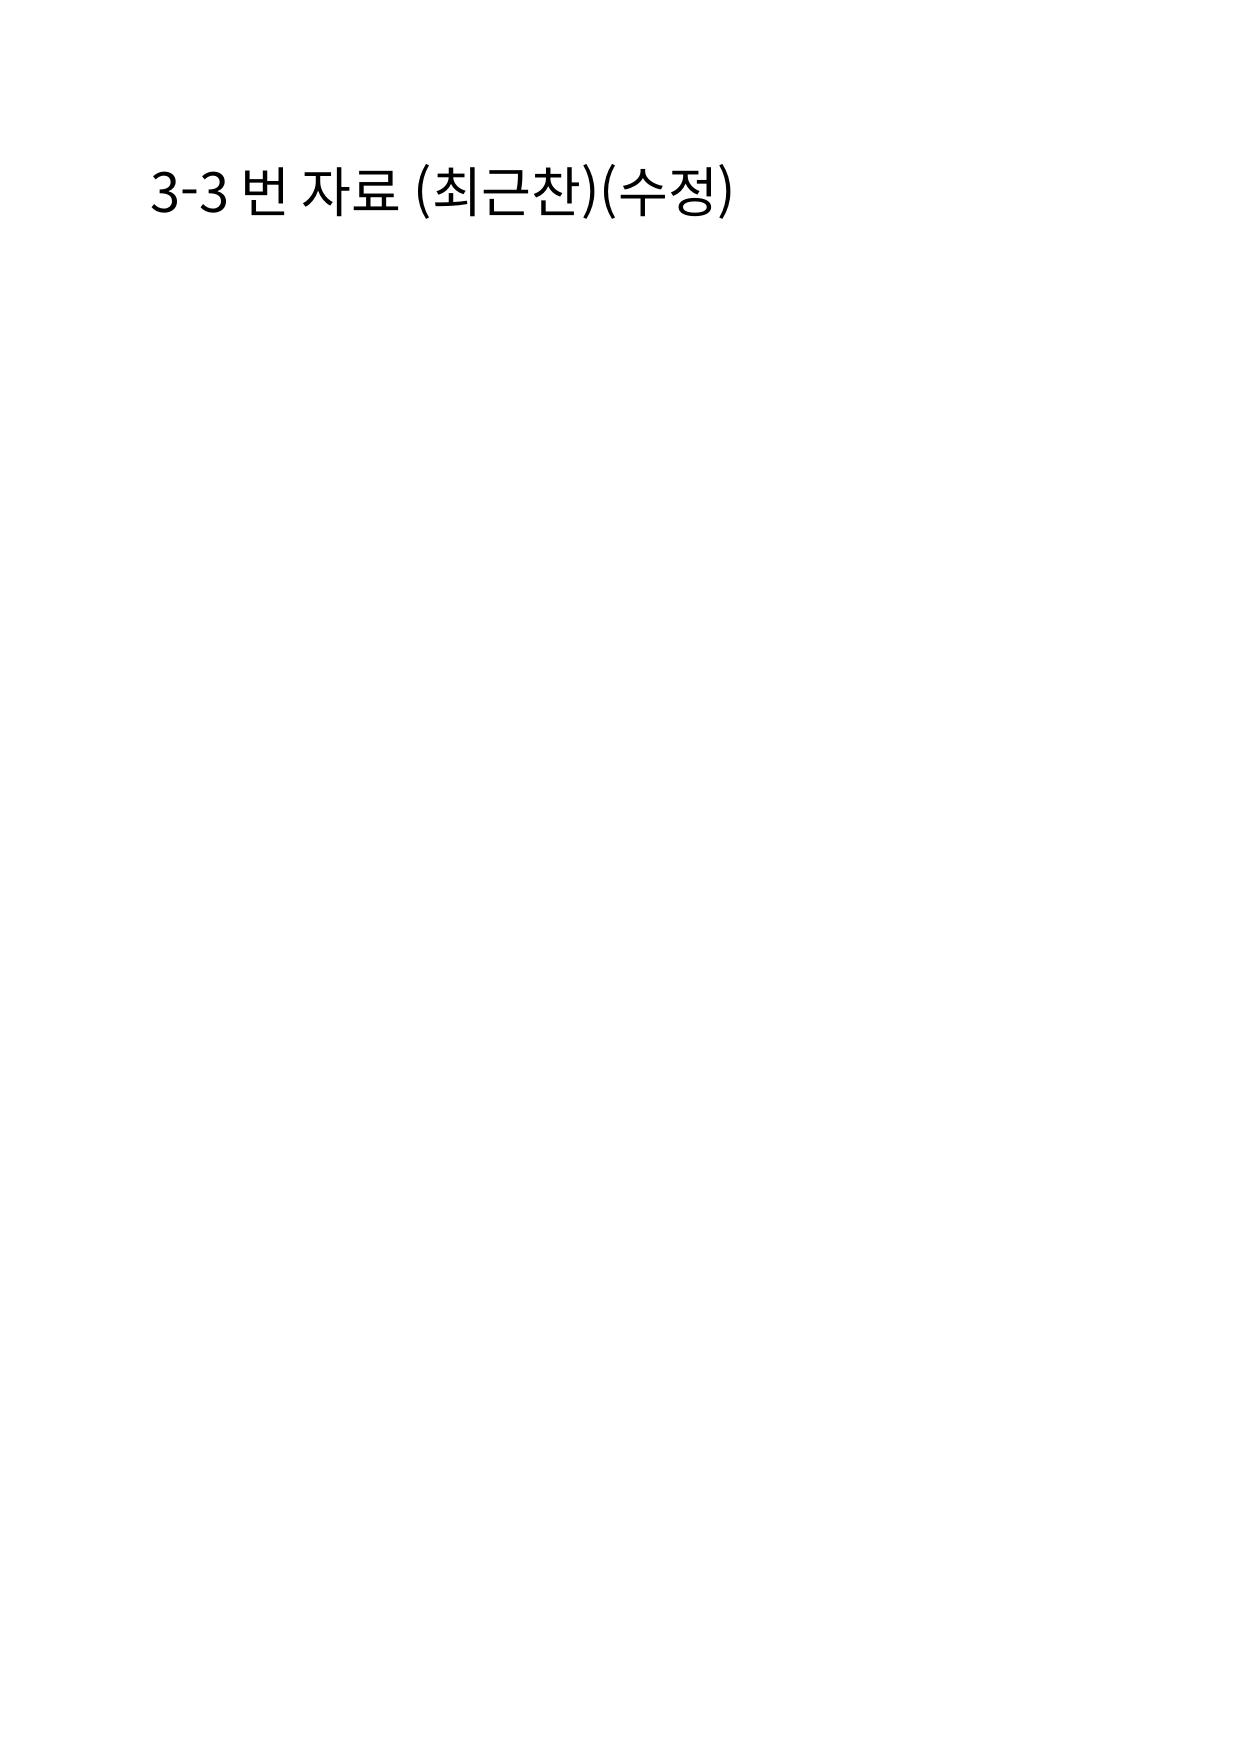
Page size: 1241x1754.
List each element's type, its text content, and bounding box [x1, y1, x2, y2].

title 3-3번 자료 (최근찬)(수정) [150, 150, 1090, 228]
